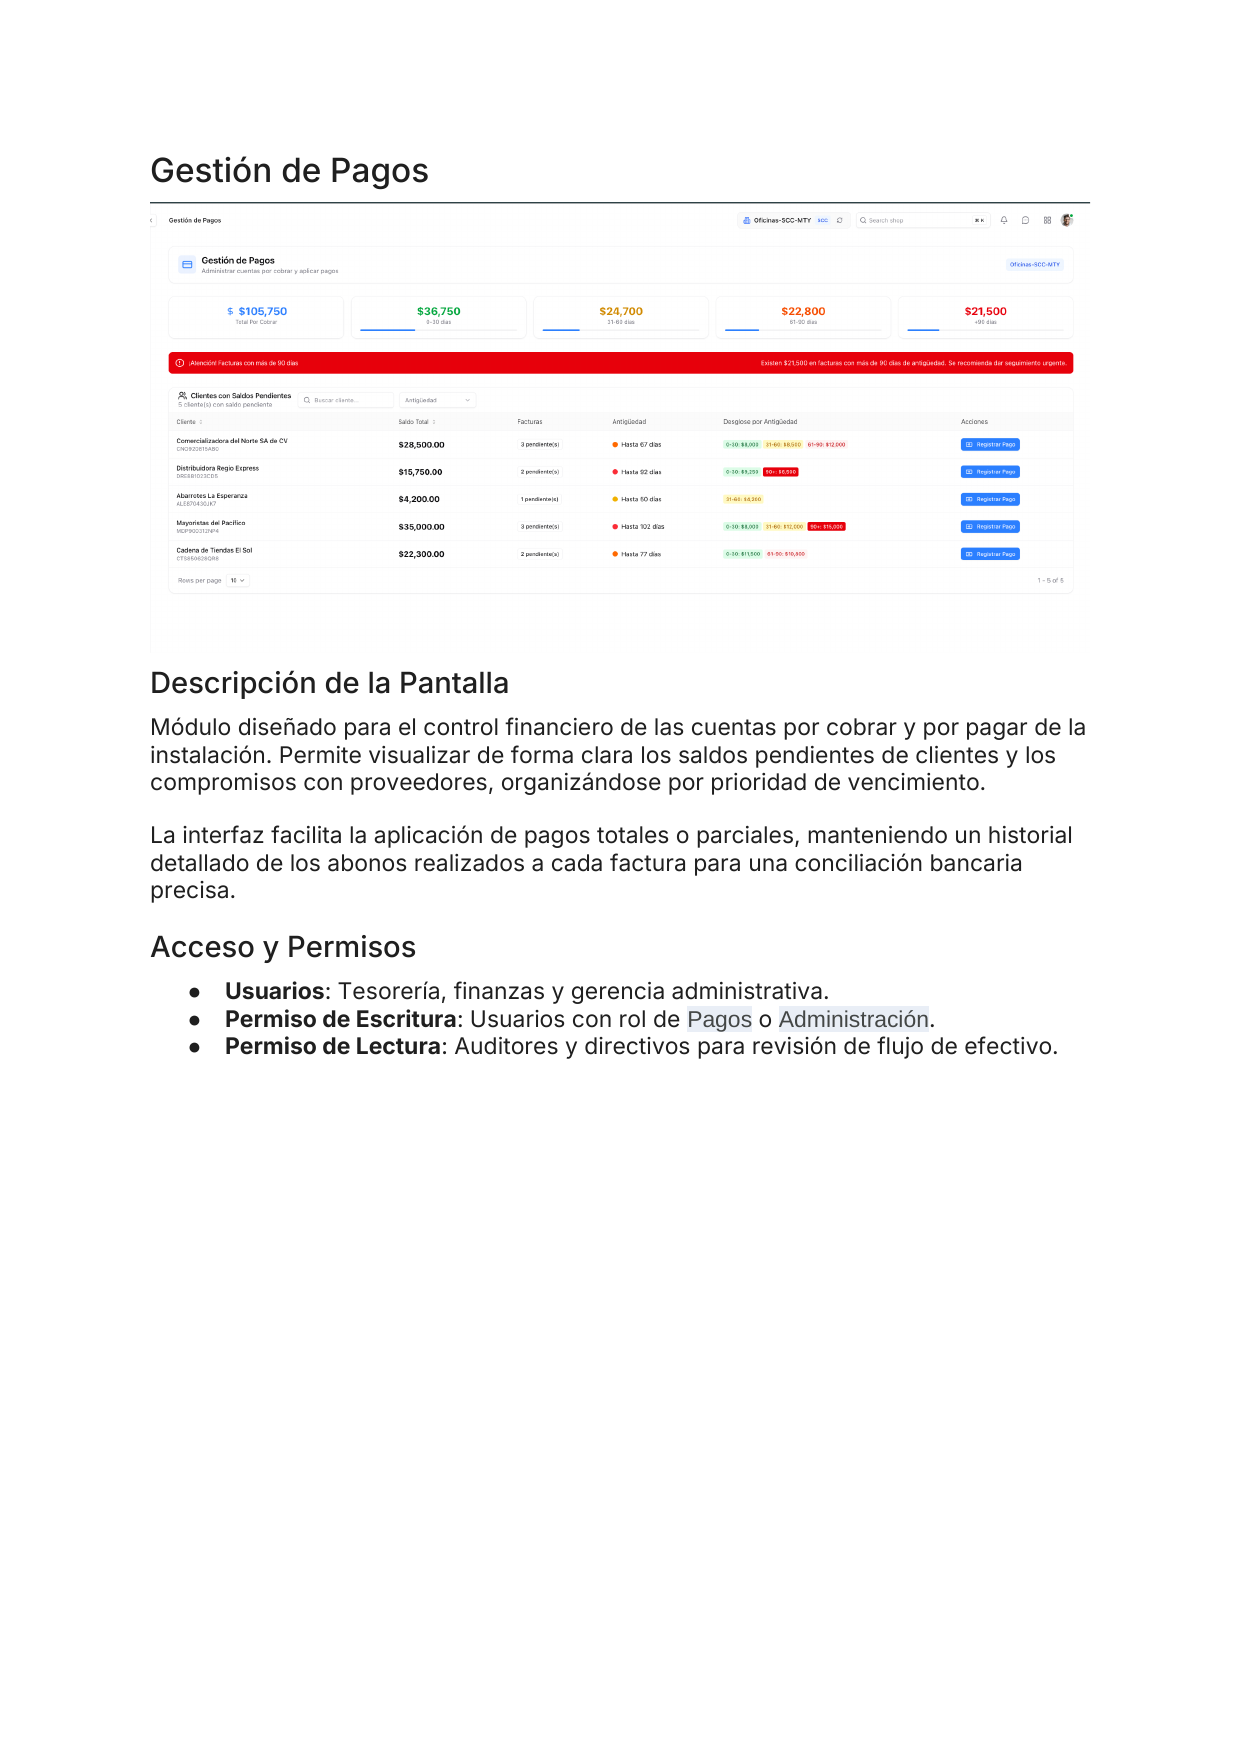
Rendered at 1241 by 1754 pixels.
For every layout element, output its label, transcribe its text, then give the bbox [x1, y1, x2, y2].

subtitle Gestión de Pagos [150, 150, 1090, 190]
list Permiso de Escritura: Usuarios con rol de Pagos o Administración. [187, 1005, 1090, 1033]
text La interfaz facilita la aplicación de pagos totales o parciales, manteniendo un historial detallado de los abonos realizados a cada factura para una conciliación bancaria precisa. [150, 821, 1090, 904]
list Usuarios: Tesorería, finanzas y gerencia administrativa. [187, 977, 1090, 1005]
list Permiso de Lectura: Auditores y directivos para revisión de flujo de efectivo. [187, 1033, 1090, 1060]
text Módulo diseñado para el control financiero de las cuentas por cobrar y por pagar de la instalación. Permite visualizar de forma clara los saldos pendientes de clientes y los compromisos con proveedores, organizándose por prioridad de vencimiento. [150, 713, 1090, 796]
subtitle Descripción de la Pantalla [150, 665, 1090, 701]
subtitle Acceso y Permisos [150, 929, 1090, 965]
picture [150, 202, 1091, 653]
